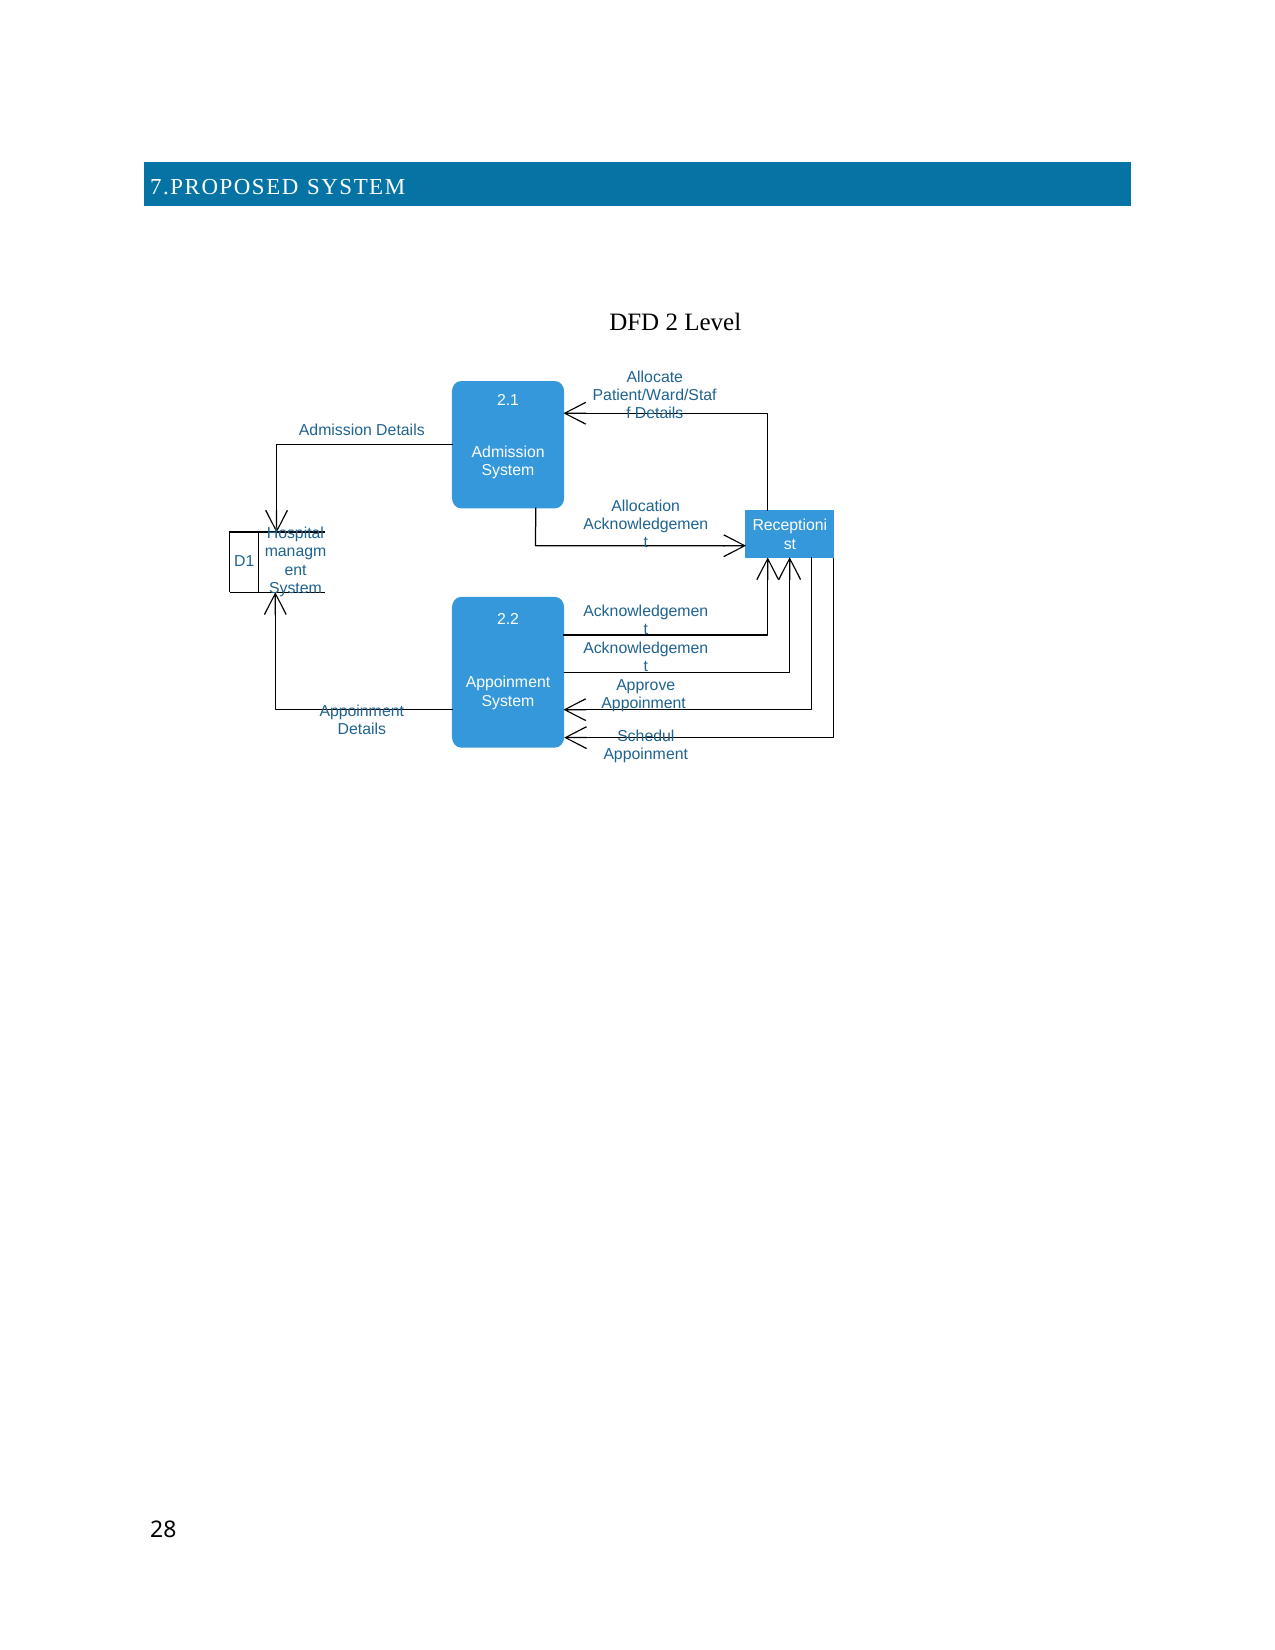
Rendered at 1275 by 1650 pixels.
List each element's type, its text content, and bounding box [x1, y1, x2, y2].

subtitle 7.Proposed system [150, 169, 1125, 199]
list DFD 2 Level [225, 307, 1125, 336]
